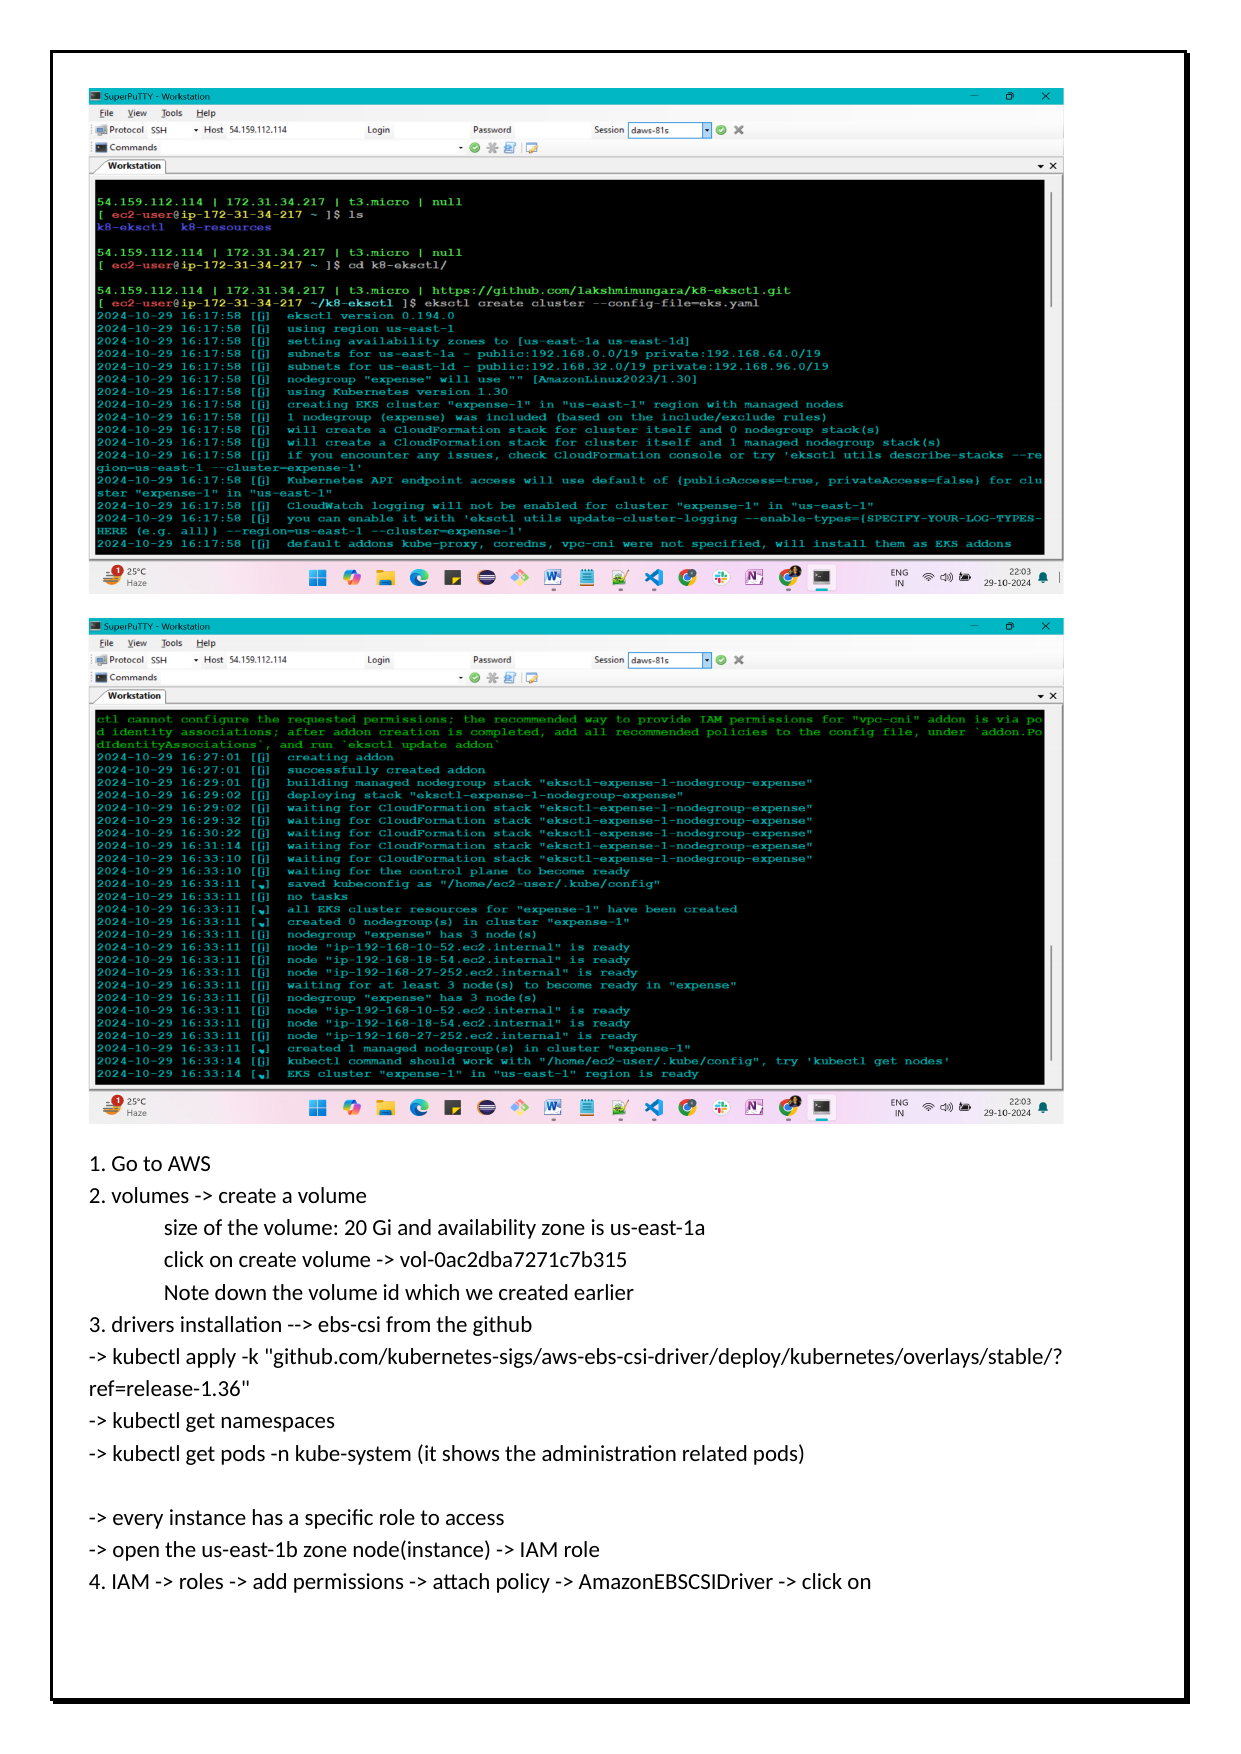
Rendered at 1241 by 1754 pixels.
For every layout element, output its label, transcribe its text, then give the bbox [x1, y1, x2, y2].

text 4. IAM -> roles -> add permissions -> attach policy -> AmazonEBSCSIDriver -> click on [89, 1567, 1148, 1596]
text -> kubectl get namespaces [89, 1407, 1148, 1434]
picture [88, 618, 1064, 1124]
text 3. drivers installation --> ebs-csi from the github [89, 1310, 1148, 1338]
picture [88, 88, 1064, 594]
text 1. Go to AWS [89, 1149, 1148, 1177]
text Note down the volume id which we created earlier [89, 1278, 1148, 1306]
text -> kubectl get pods -n kube-system (it shows the administration related pods) [89, 1439, 1148, 1467]
text -> open the us-east-1b zone node(instance) -> IAM role [89, 1535, 1148, 1563]
text click on create volume -> vol-0ac2dba7271c7b315 [89, 1246, 1148, 1274]
text 2. volumes -> create a volume [89, 1181, 1148, 1209]
text -> kubectl apply -k "github.com/kubernetes-sigs/aws-ebs-csi-driver/deploy/kubernetes/overlays/stable/?ref=release-1.36" [89, 1342, 1148, 1402]
text size of the volume: 20 Gi and availability zone is us-east-1a [89, 1213, 1148, 1241]
text -> every instance has a specific role to access [89, 1503, 1148, 1531]
